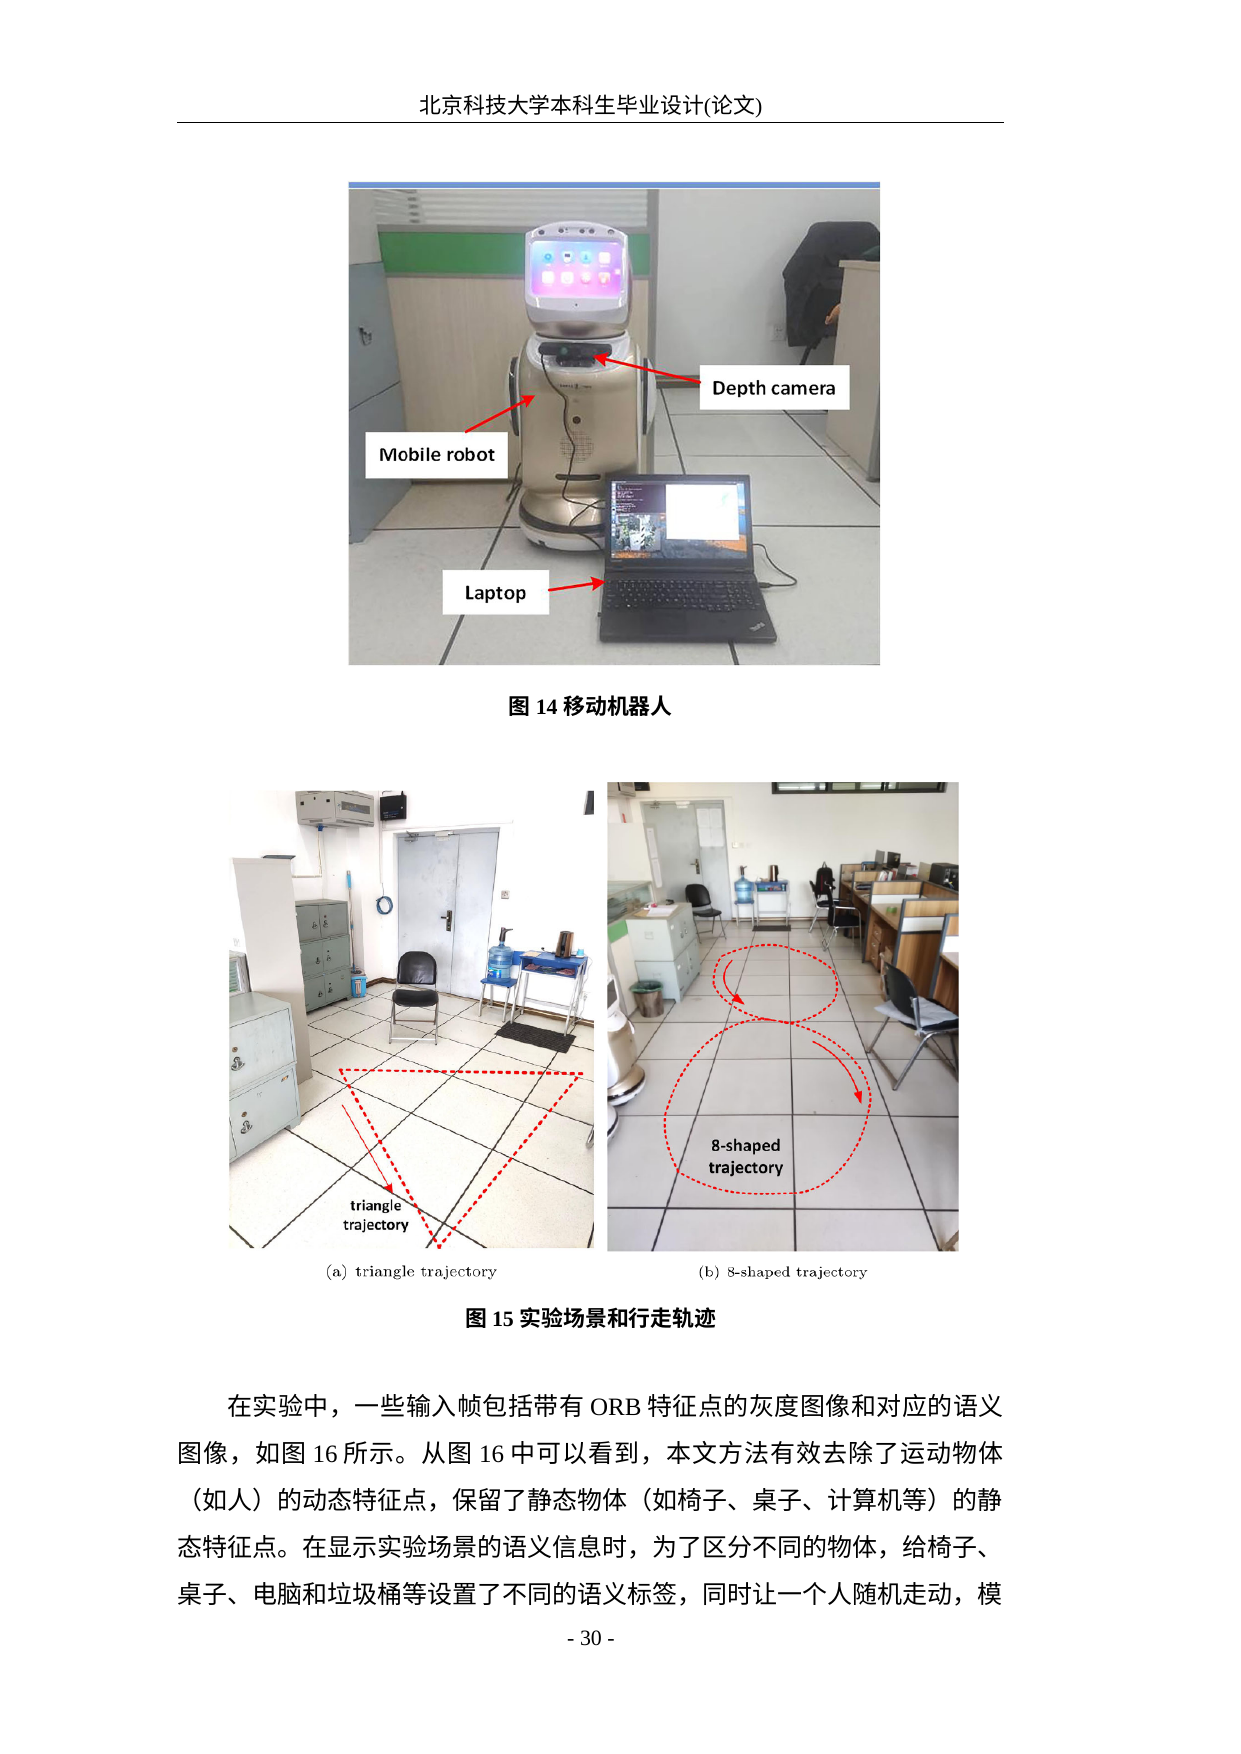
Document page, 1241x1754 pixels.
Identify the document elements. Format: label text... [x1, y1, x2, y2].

picture [345, 177, 886, 668]
picture [227, 773, 597, 1281]
text 图 14 移动机器人 [177, 689, 1004, 721]
text 图 15 实验场景和行走轨迹 [177, 1301, 1004, 1333]
picture [602, 777, 962, 1281]
